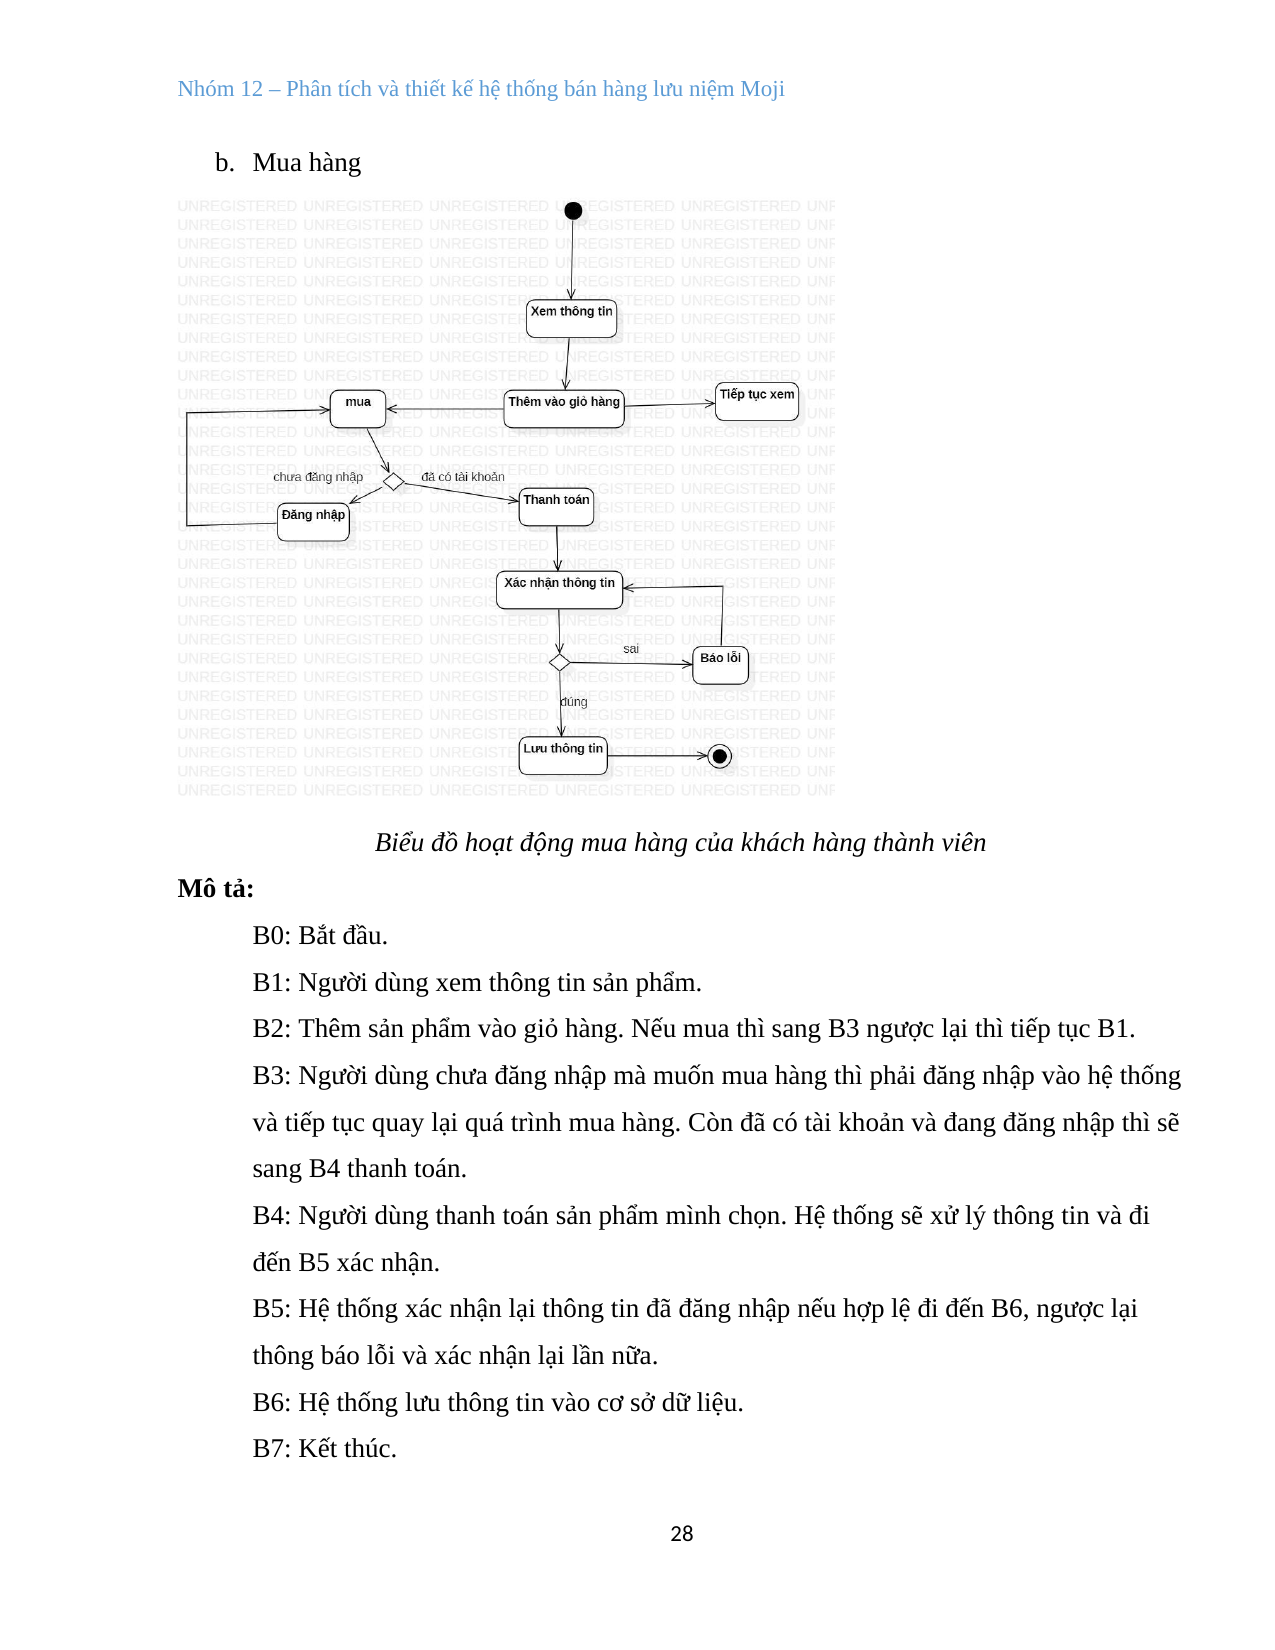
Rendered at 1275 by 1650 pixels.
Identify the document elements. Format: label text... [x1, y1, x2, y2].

text Mô tả: [177, 872, 1186, 904]
text B3: Người dùng chưa đăng nhập mà muốn mua hàng thì phải đăng nhập vào hệ thống và tiếp tục quay lại quá trình mua hàng. Còn đã có tài khoản và đang đăng nhập thì sẽ sang B4 thanh toán. [252, 1059, 1186, 1184]
text B1: Người dùng xem thông tin sản phẩm. [252, 966, 1186, 997]
text B5: Hệ thống xác nhận lại thông tin đã đăng nhập nếu hợp lệ đi đến B6, ngược lại thông báo lỗi và xác nhận lại lần nữa. [252, 1292, 1186, 1370]
text B7: Kết thúc. [252, 1432, 1186, 1464]
list Mua hàng [215, 146, 1186, 177]
text Biểu đồ hoạt động mua hàng của khách hàng thành viên [177, 826, 1186, 857]
text B2: Thêm sản phẩm vào giỏ hàng. Nếu mua thì sang B3 ngược lại thì tiếp tục B1. [252, 1012, 1186, 1044]
text B0: Bắt đầu. [252, 919, 1186, 950]
picture [177, 192, 835, 812]
text B6: Hệ thống lưu thông tin vào cơ sở dữ liệu. [252, 1386, 1186, 1417]
text B4: Người dùng thanh toán sản phẩm mình chọn. Hệ thống sẽ xử lý thông tin và đi đến B5 xác nhận. [252, 1199, 1186, 1277]
